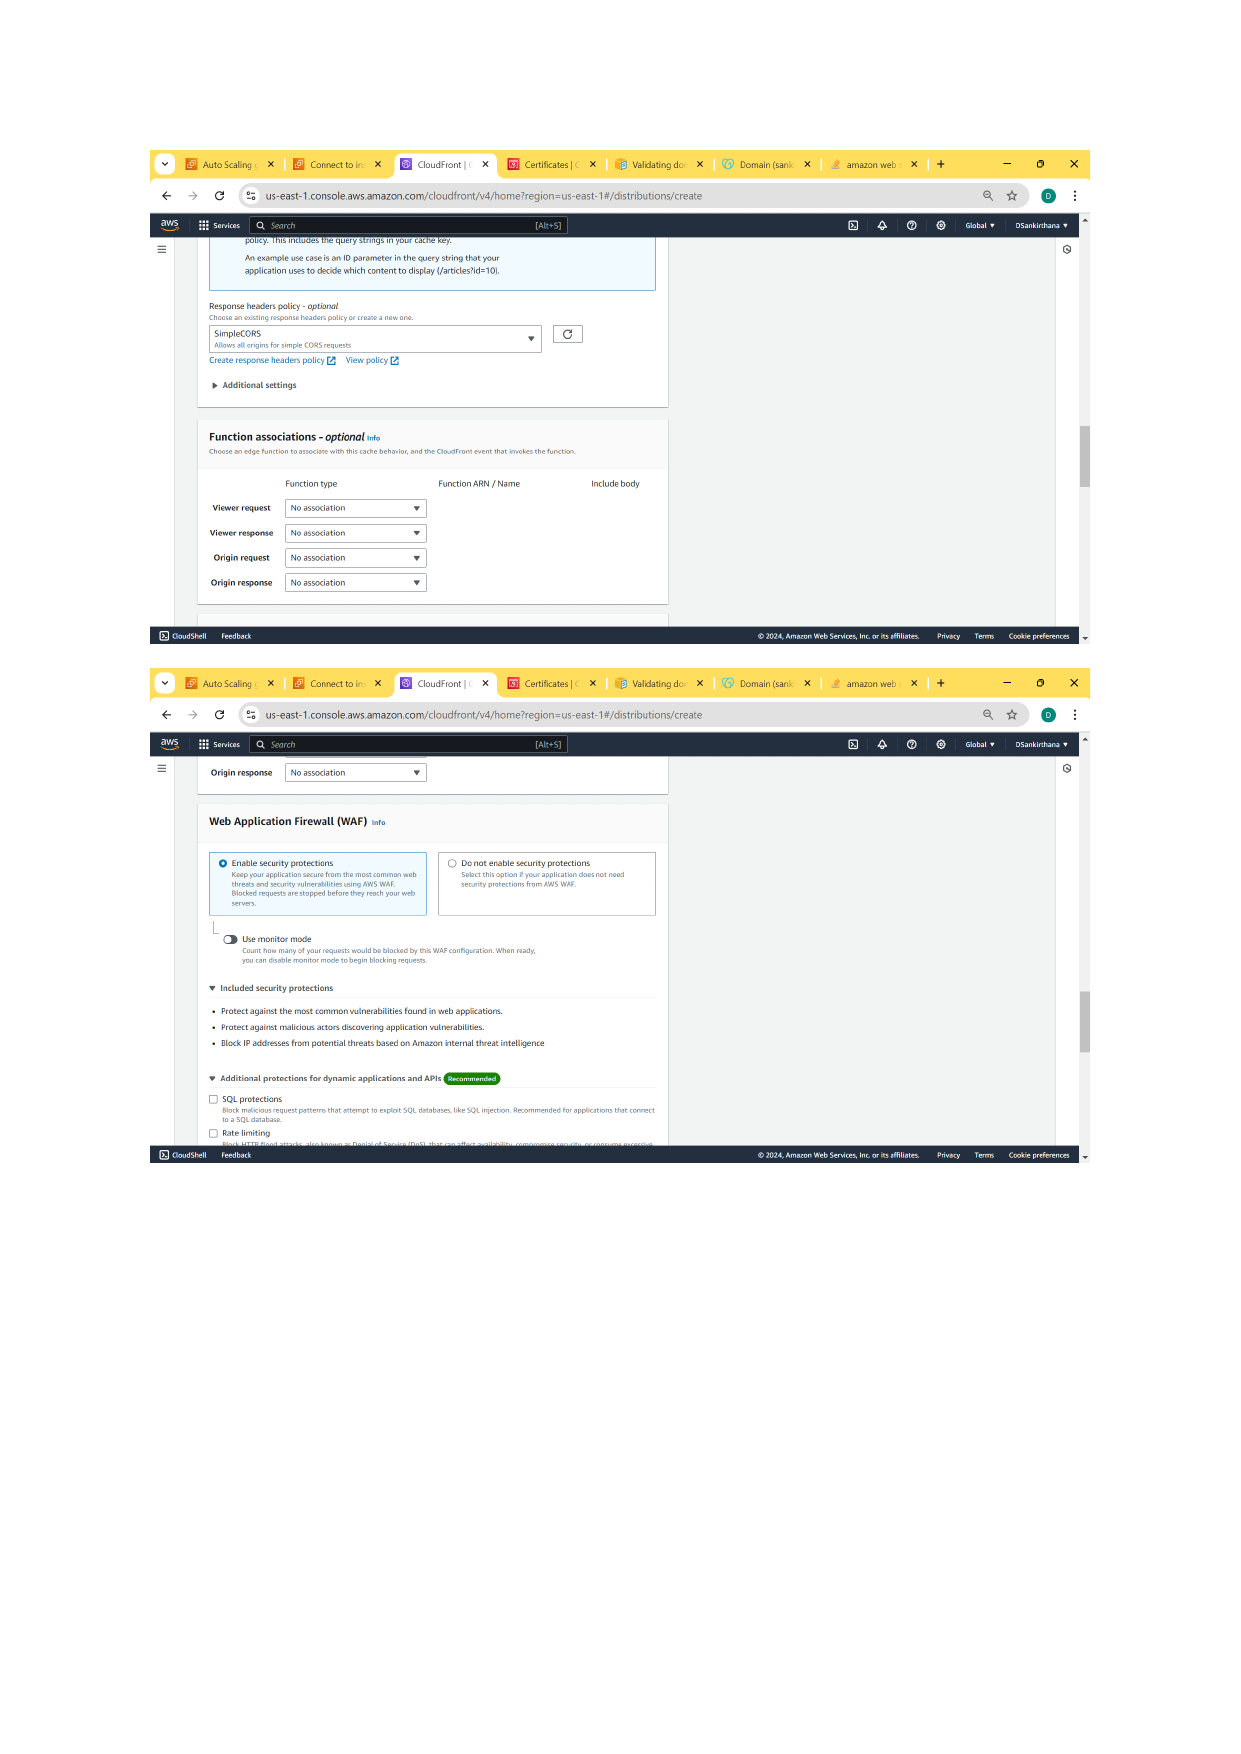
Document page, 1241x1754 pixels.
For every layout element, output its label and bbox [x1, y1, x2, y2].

picture [150, 668, 1091, 1163]
picture [150, 150, 1091, 644]
